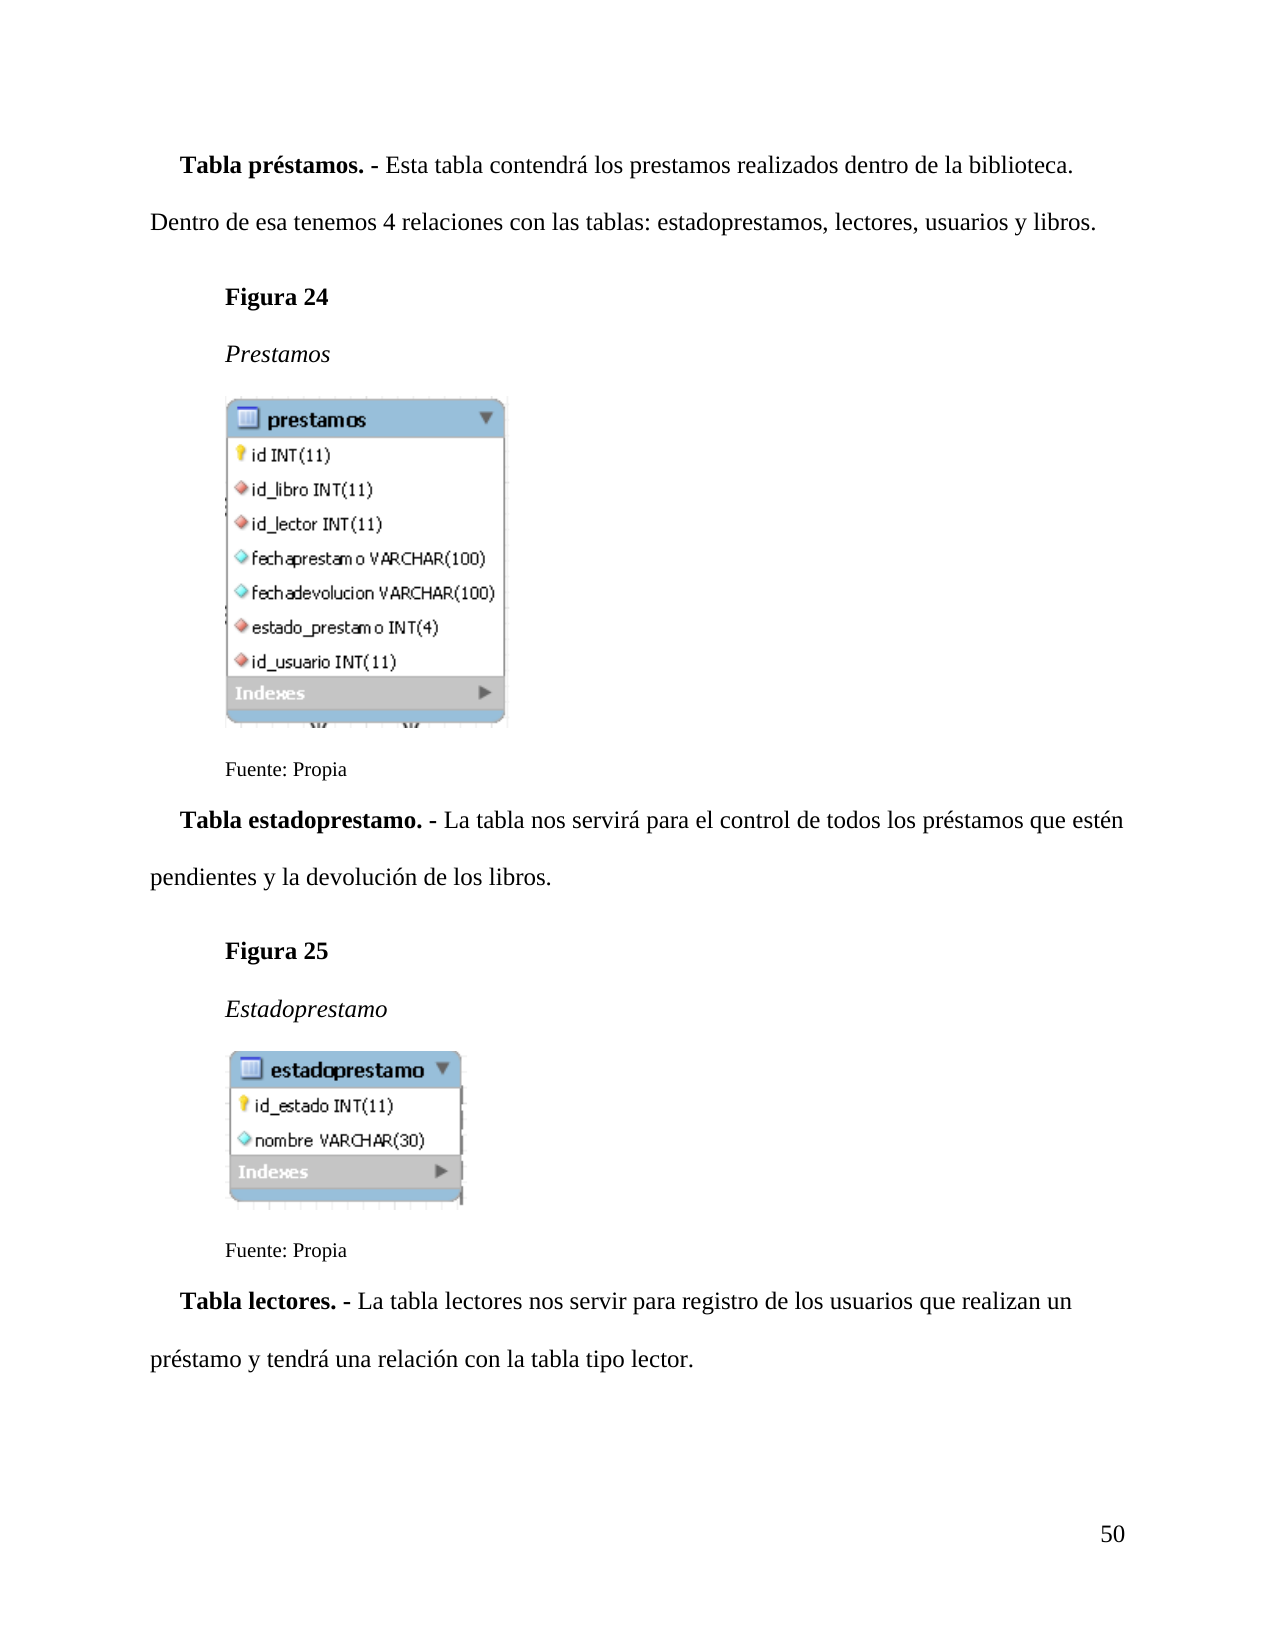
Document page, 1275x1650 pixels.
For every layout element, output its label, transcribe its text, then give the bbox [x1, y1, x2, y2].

text Figura 25 Estadoprestamo [225, 936, 1125, 1023]
text Figura 24 Prestamos [225, 282, 1125, 368]
text Fuente: Propia [225, 1238, 1125, 1262]
picture [225, 1051, 468, 1210]
picture [225, 396, 510, 728]
text Tabla estadoprestamo. - La tabla nos servirá para el control de todos los préstamos que estén pendientes y la devolución de los libros. [150, 805, 1125, 891]
text Tabla lectores. - La tabla lectores nos servir para registro de los usuarios que realizan un préstamo y tendrá una relación con la tabla tipo lector. [150, 1286, 1125, 1372]
text Fuente: Propia [225, 757, 1125, 781]
text Tabla préstamos. - Esta tabla contendrá los prestamos realizados dentro de la biblioteca. Dentro de esa tenemos 4 relaciones con las tablas: estadoprestamos, lectores, usuarios y libros. [150, 150, 1125, 236]
